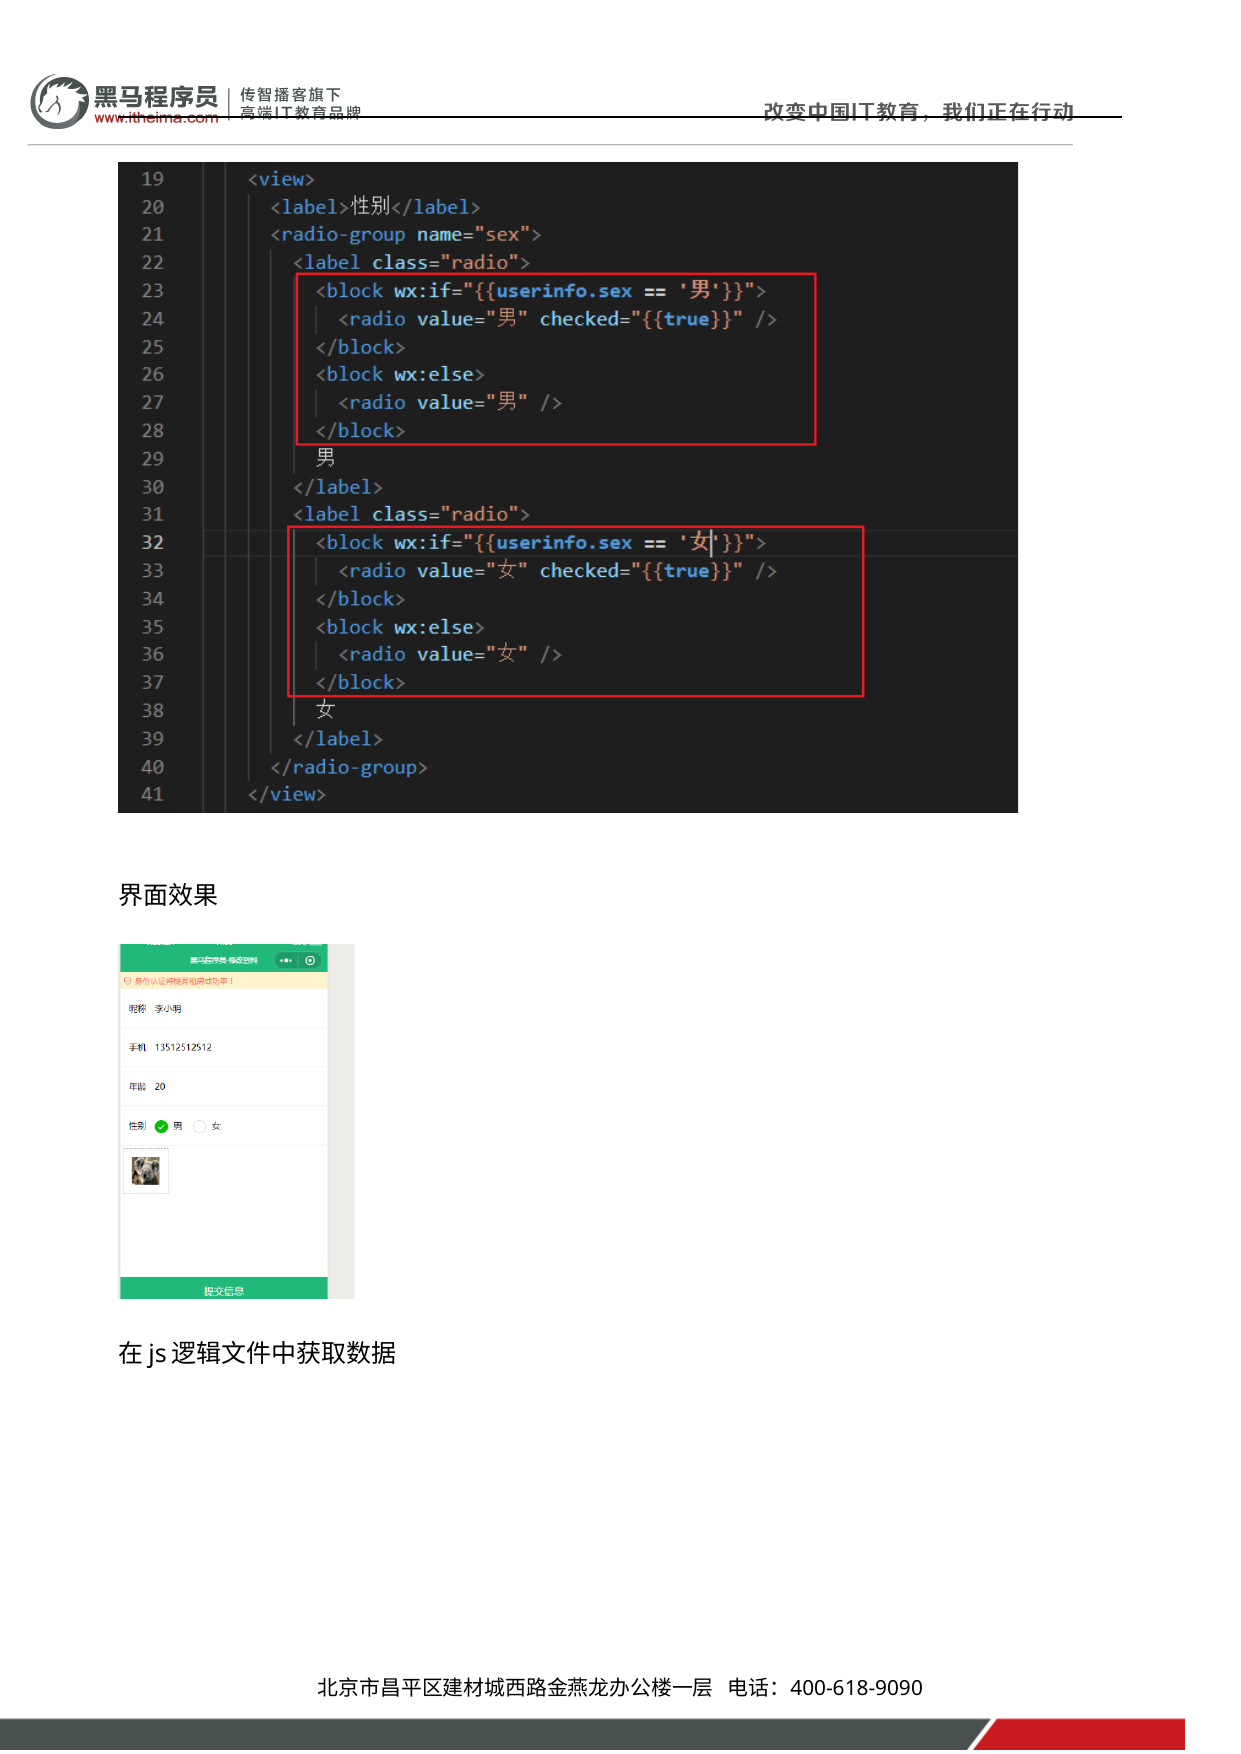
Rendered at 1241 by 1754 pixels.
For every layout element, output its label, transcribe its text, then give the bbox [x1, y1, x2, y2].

text 界面效果 [118, 861, 1122, 926]
picture [118, 944, 355, 1299]
picture [0, 3, 1176, 153]
picture [118, 162, 1019, 813]
text 在js逻辑文件中获取数据 [118, 1319, 1122, 1384]
picture [0, 1659, 1186, 1750]
